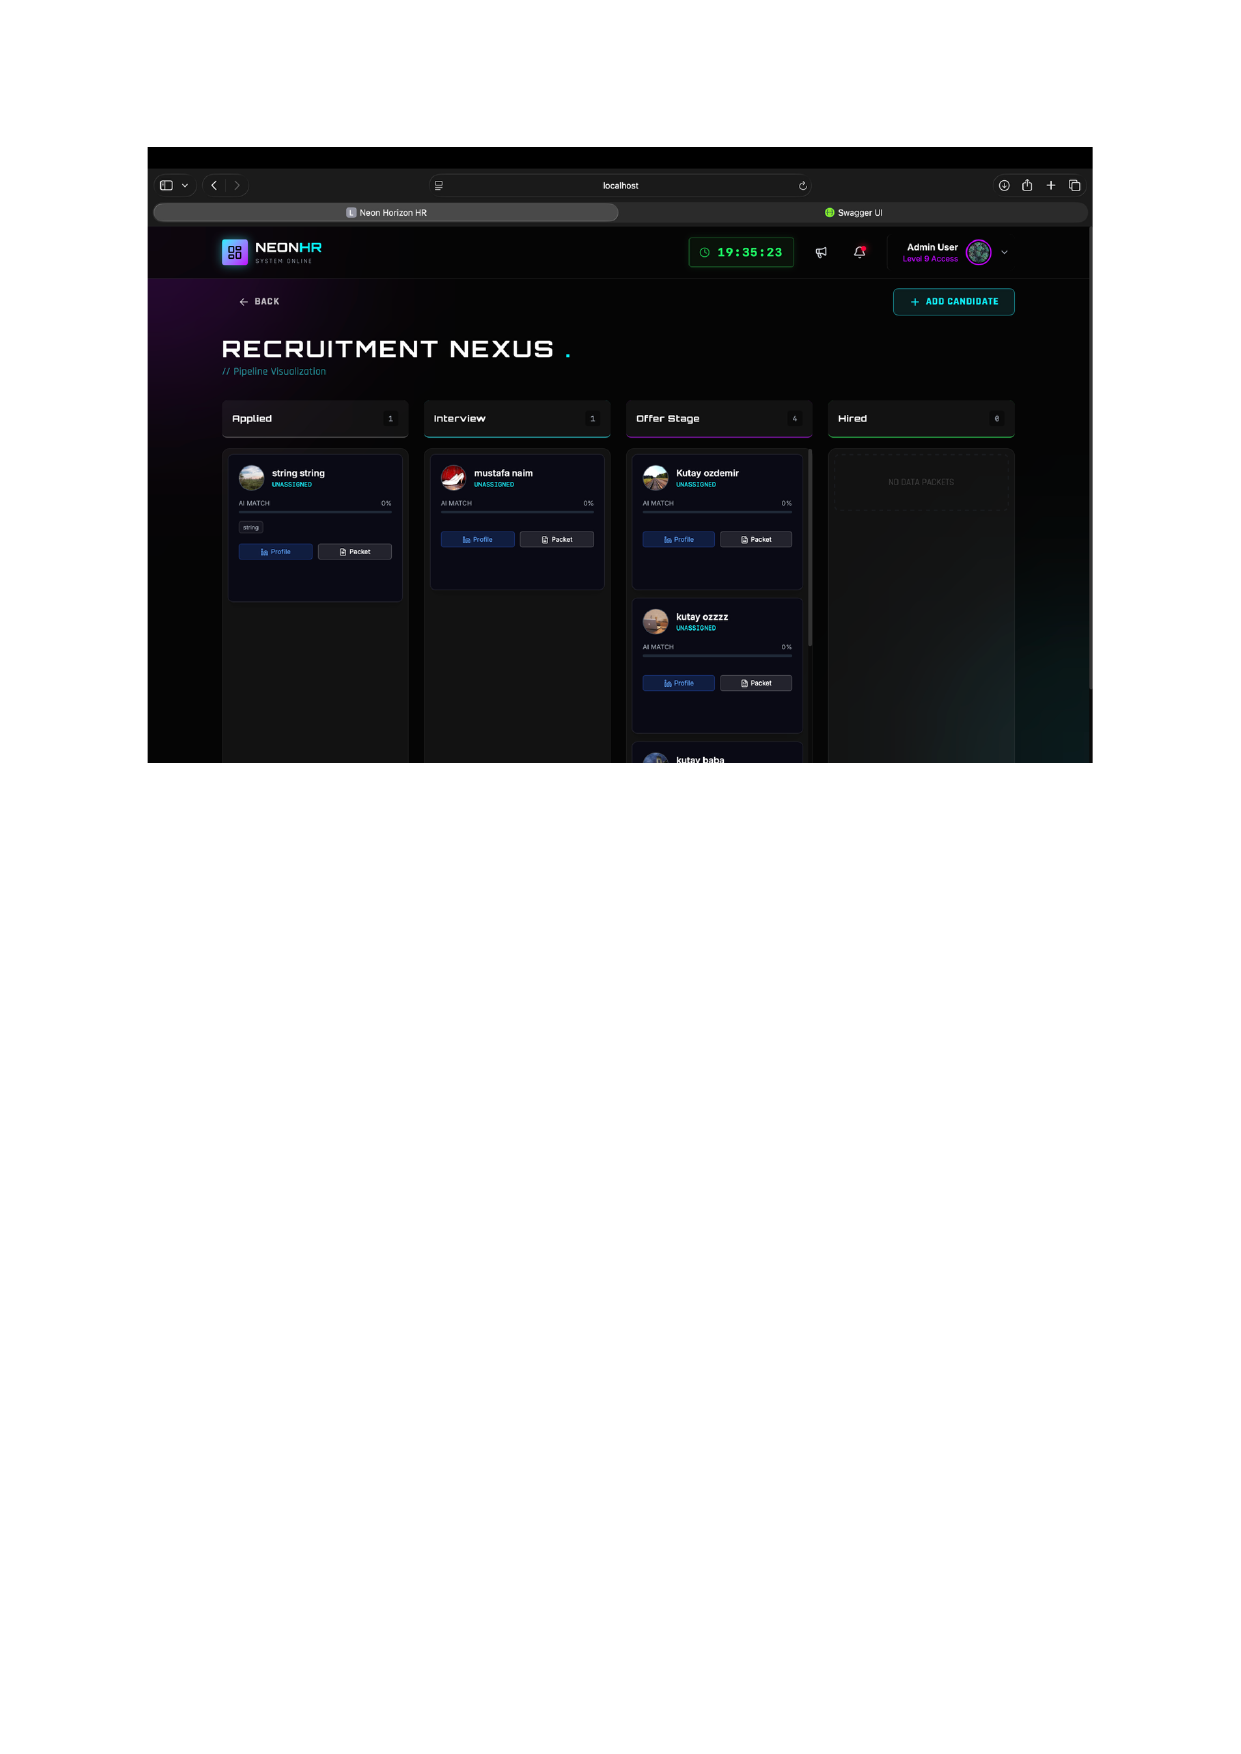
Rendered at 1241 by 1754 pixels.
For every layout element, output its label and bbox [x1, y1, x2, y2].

picture [147, 147, 1093, 763]
